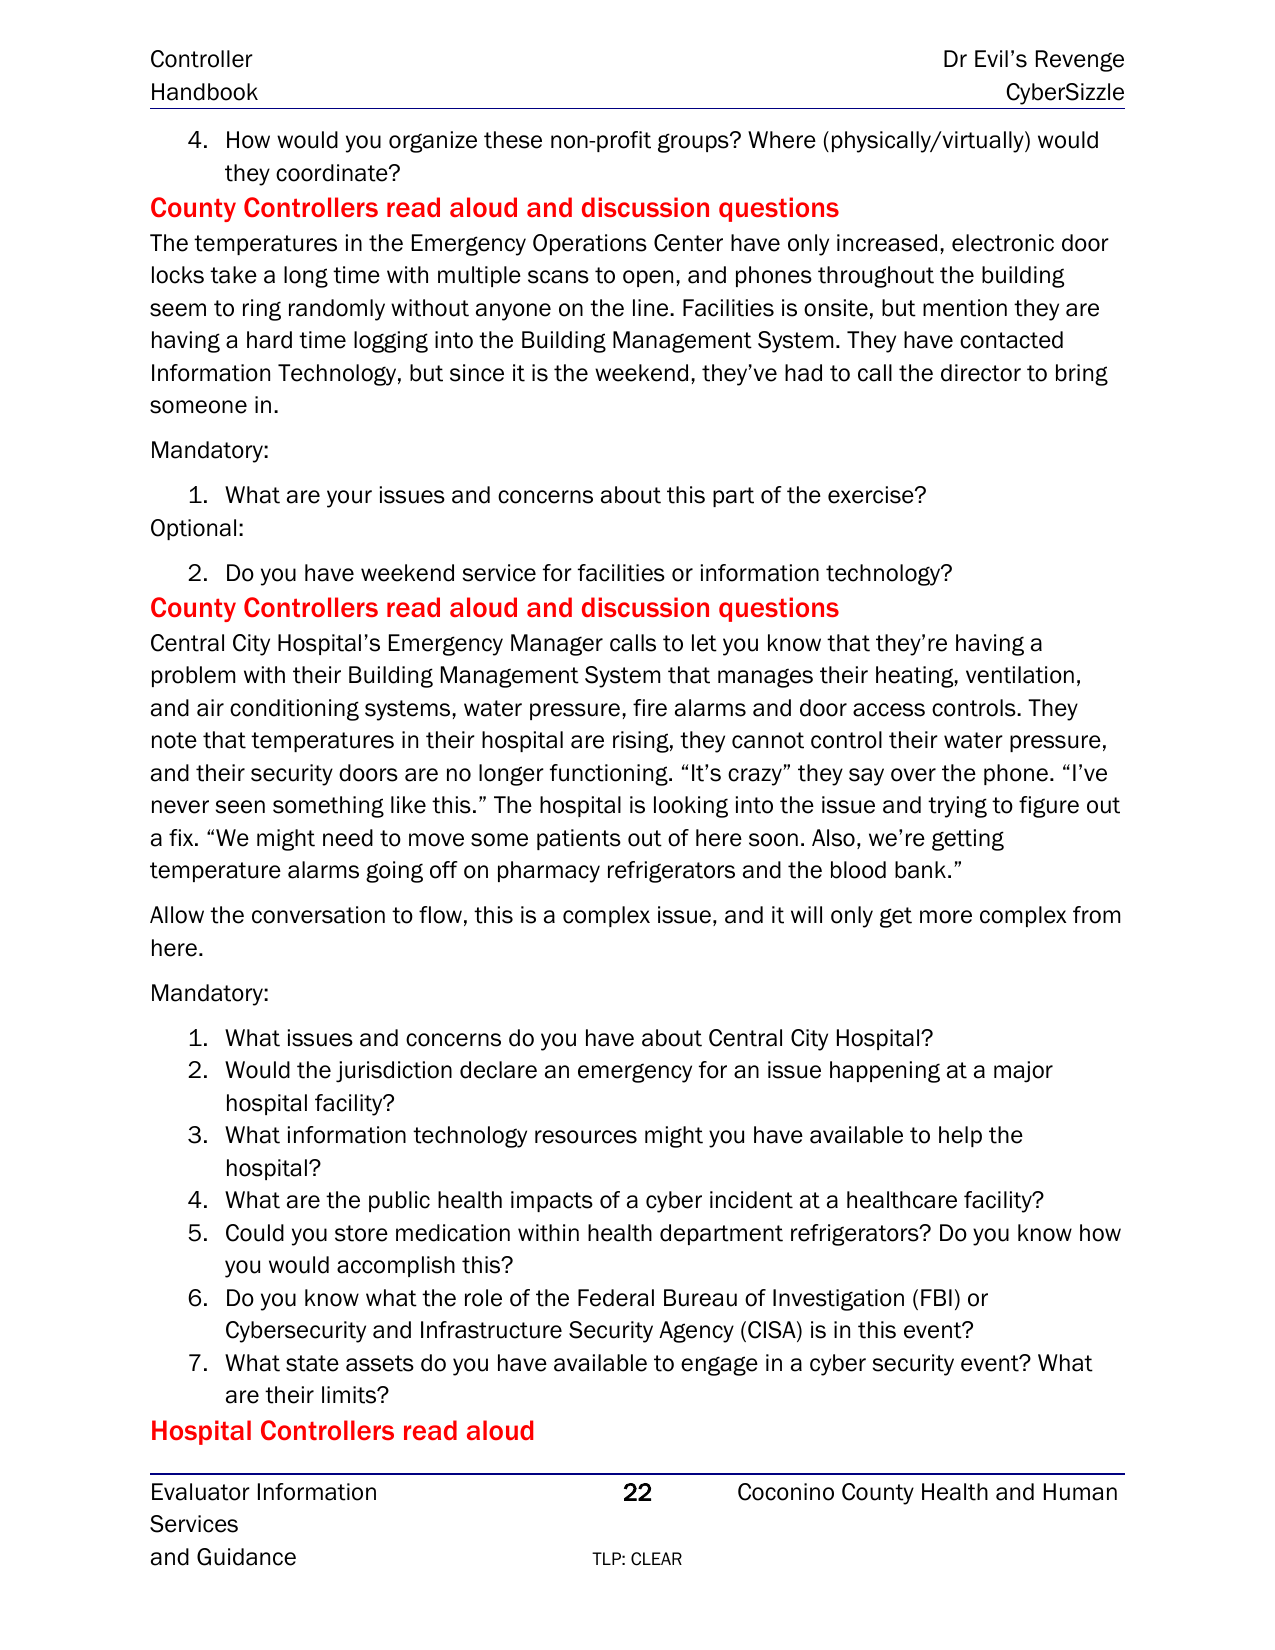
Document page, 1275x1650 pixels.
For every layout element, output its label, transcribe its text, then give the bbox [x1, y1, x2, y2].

list What are the public health impacts of a cyber incident at a healthcare facility? [187, 1186, 1125, 1214]
text Optional: [150, 513, 1125, 542]
subtitle County Controllers read aloud and discussion questions [150, 591, 1125, 624]
list Do you know what the role of the Federal Bureau of Investigation (FBI) or Cybersecurity and Infrastructure Security Agency (CISA) is in this event? [187, 1283, 1125, 1344]
list How would you organize these non-profit groups? Where (physically/virtually) would they coordinate? [187, 126, 1125, 187]
text Allow the conversation to flow, this is a complex issue, and it will only get more complex from here. [150, 901, 1125, 962]
list Do you have weekend service for facilities or information technology? [187, 558, 1125, 587]
list Could you store medication within health department refrigerators? Do you know how you would accomplish this? [187, 1218, 1125, 1279]
list What state assets do you have available to engage in a cyber security event? What are their limits? [187, 1348, 1125, 1409]
list Would the jurisdiction declare an emergency for an issue happening at a major hospital facility? [187, 1056, 1125, 1117]
text Mandatory: [150, 436, 1125, 464]
subtitle Hospital Controllers read aloud [150, 1413, 1125, 1447]
list What information technology resources might you have available to help the hospital? [187, 1121, 1125, 1182]
list What issues and concerns do you have about Central City Hospital? [187, 1023, 1125, 1052]
subtitle County Controllers read aloud and discussion questions [150, 191, 1125, 224]
text The temperatures in the Emergency Operations Center have only increased, electronic door locks take a long time with multiple scans to open, and phones throughout the building seem to ring randomly without anyone on the line. Facilities is onsite, but mention they are having a hard time logging into the Building Management System. They have contacted Information Technology, but since it is the weekend, they’ve had to call the director to bring someone in. [150, 228, 1125, 419]
text Mandatory: [150, 978, 1125, 1007]
list What are your issues and concerns about this part of the exercise? [187, 481, 1125, 509]
text Central City Hospital’s Emergency Manager calls to let you know that they’re having a problem with their Building Management System that manages their heating, ventilation, and air conditioning systems, water pressure, fire alarms and door access controls. They note that temperatures in their hospital are rising, they cannot control their water pressure, and their security doors are no longer functioning. “It’s crazy” they say over the phone. “I’ve never seen something like this.” The hospital is looking into the issue and trying to figure out a fix. “We might need to move some patients out of here soon. Also, we’re getting temperature alarms going off on pharmacy refrigerators and the blood bank.” [150, 628, 1125, 884]
